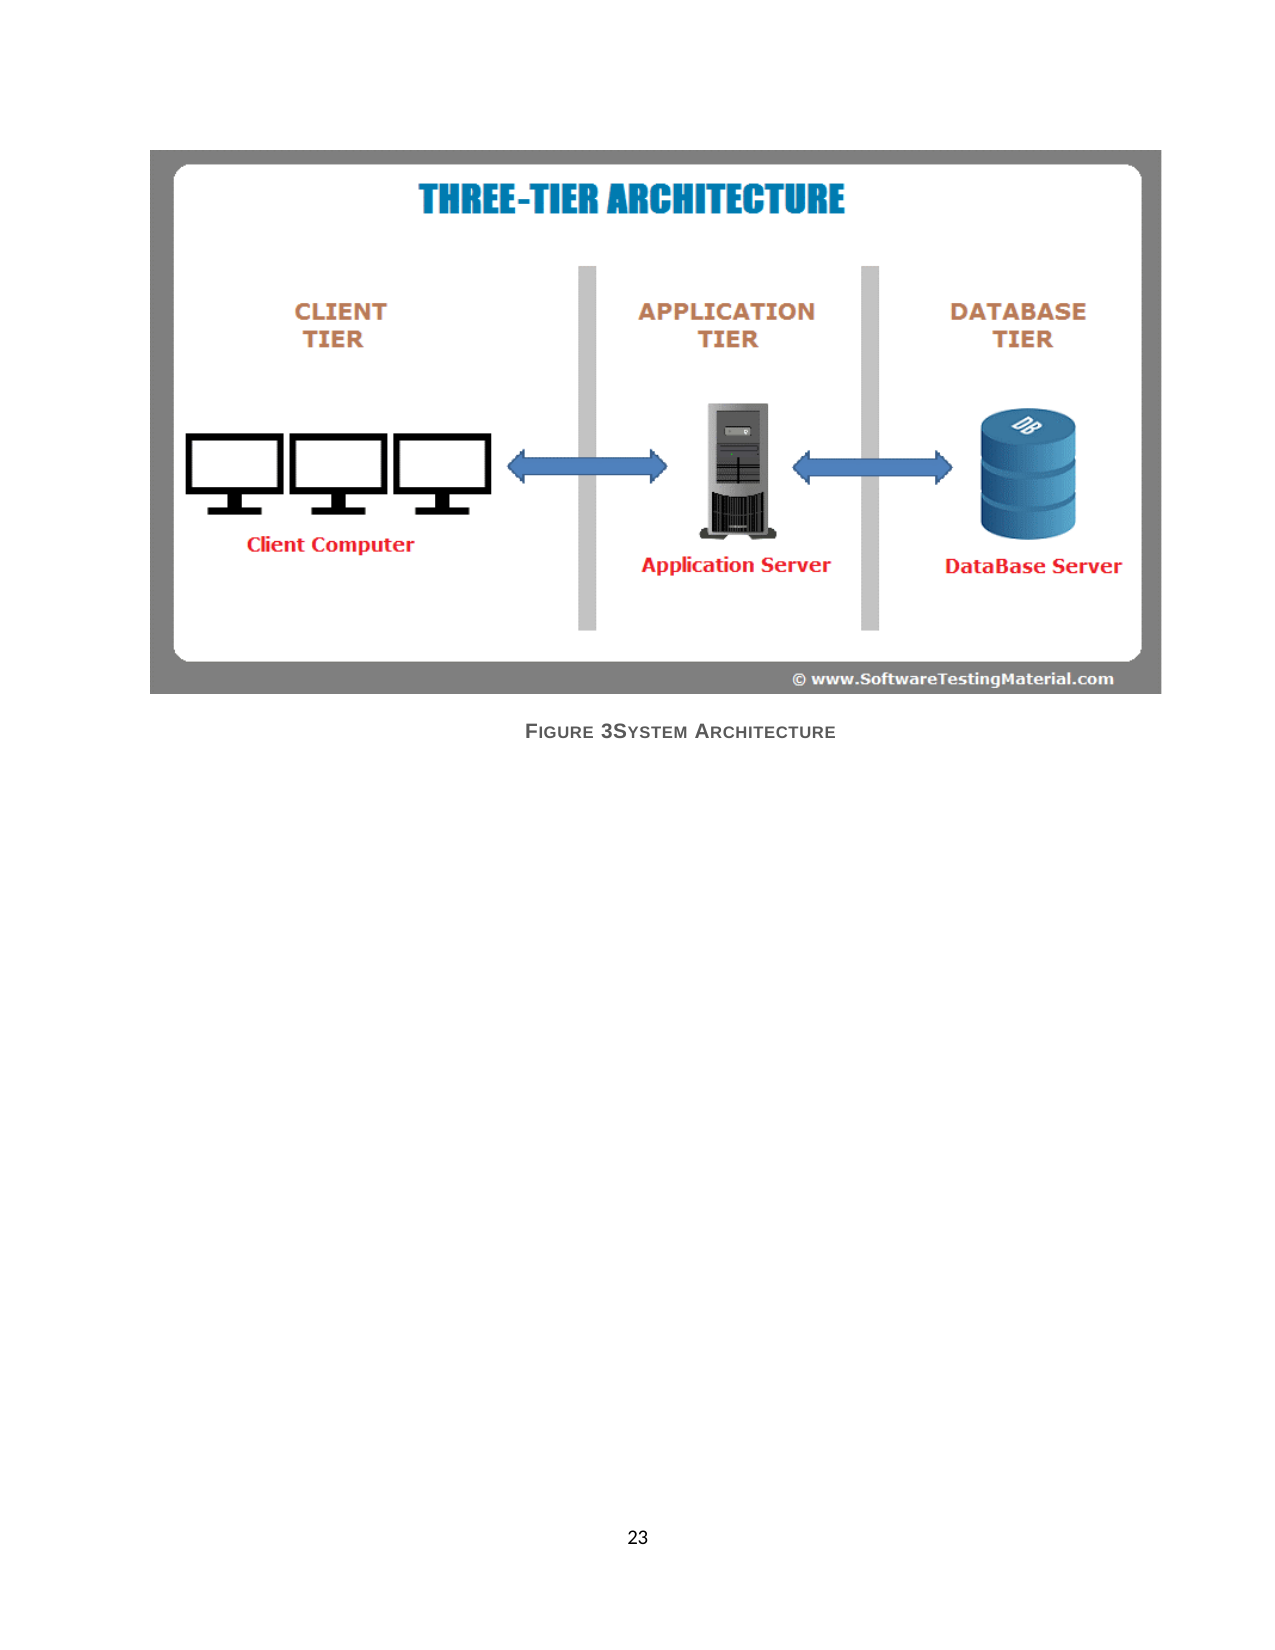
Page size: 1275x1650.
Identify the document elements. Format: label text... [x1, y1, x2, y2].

picture [150, 150, 1162, 694]
text Figure 3System Architecture [450, 719, 1125, 743]
